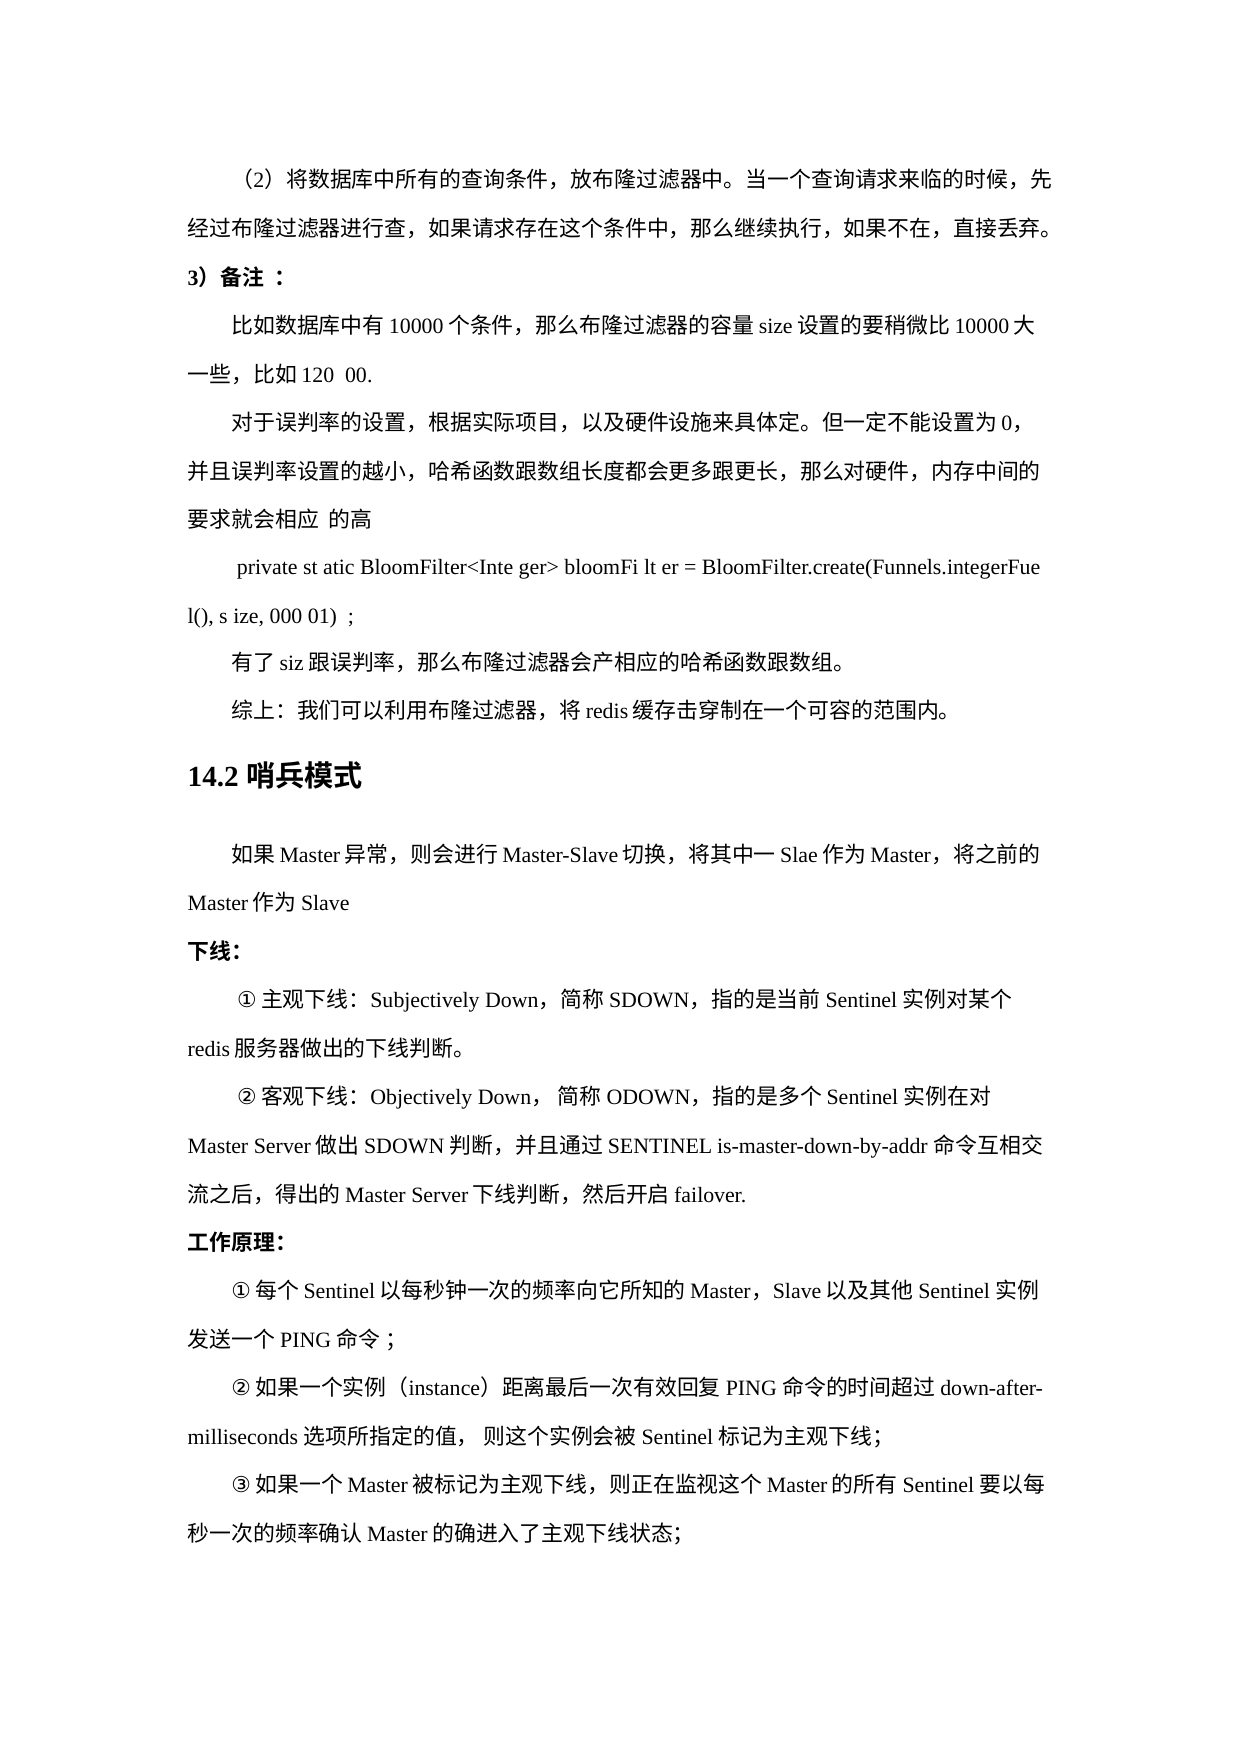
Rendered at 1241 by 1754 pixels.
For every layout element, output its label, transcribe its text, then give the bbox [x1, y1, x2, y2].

text （2）将数据库中所有的查询条件，放布隆过滤器中。当一个查询请求来临的时候，先经过布隆过滤器进行查，如果请求存在这个条件中，那么继续执行，如果不在，直接丢弃。 [187, 162, 1053, 243]
subtitle 14.2 哨兵模式 [187, 741, 1053, 806]
text 对于误判率的设置，根据实际项目，以及硬件设施来具体定。但一定不能设置为0，并且误判率设置的越小，哈希函数跟数组长度都会更多跟更长，那么对硬件，内存中间的要求就会相应 的高 [187, 404, 1053, 534]
text 下线： [187, 933, 1053, 966]
text private st atic BloomFilter<Inte ger> bloomFi lt er = BloomFilter.create(Funnels.integerFue l(), s ize, 000 01) ; [187, 550, 1053, 632]
text 比如数据库中有10000个条件，那么布隆过滤器的容量size设置的要稍微比10000大一些，比如120 00. [187, 307, 1053, 389]
text 如果Master异常，则会进行Master-Slave切换，将其中一Slae作为Master，将之前的Master作为Slave [187, 836, 1053, 917]
text ①主观下线：Subjectively Down，简称 SDOWN，指的是当前 Sentinel 实例对某个redis服务器做出的下线判断。 [187, 982, 1053, 1063]
text ②如果一个实例（instance）距离最后一次有效回复 PING 命令的时间超过 down-after-milliseconds 选项所指定的值， 则这个实例会被 Sentinel 标记为主观下线； [187, 1370, 1053, 1451]
text ③如果一个Master被标记为主观下线，则正在监视这个Master的所有 Sentinel 要以每秒一次的频率确认Master的确进入了主观下线状态； [187, 1467, 1053, 1548]
text ①每个Sentinel以每秒钟一次的频率向它所知的Master，Slave以及其他 Sentinel 实例发送一个 PING 命令 ； [187, 1273, 1053, 1354]
text ②客观下线：Objectively Down， 简称 ODOWN，指的是多个 Sentinel 实例在对Master Server做出 SDOWN 判断，并且通过 SENTINEL is-master-down-by-addr 命令互相交流之后，得出的Master Server下线判断，然后开启failover. [187, 1079, 1053, 1209]
text 综上：我们可以利用布隆过滤器，将redis缓存击穿制在一个可容的范围内。 [187, 692, 1053, 725]
text 工作原理： [187, 1224, 1053, 1257]
text 3）备注 ： [187, 259, 1053, 292]
text 有了siz跟误判率，那么布隆过滤器会产相应的哈希函数跟数组。 [187, 644, 1053, 677]
